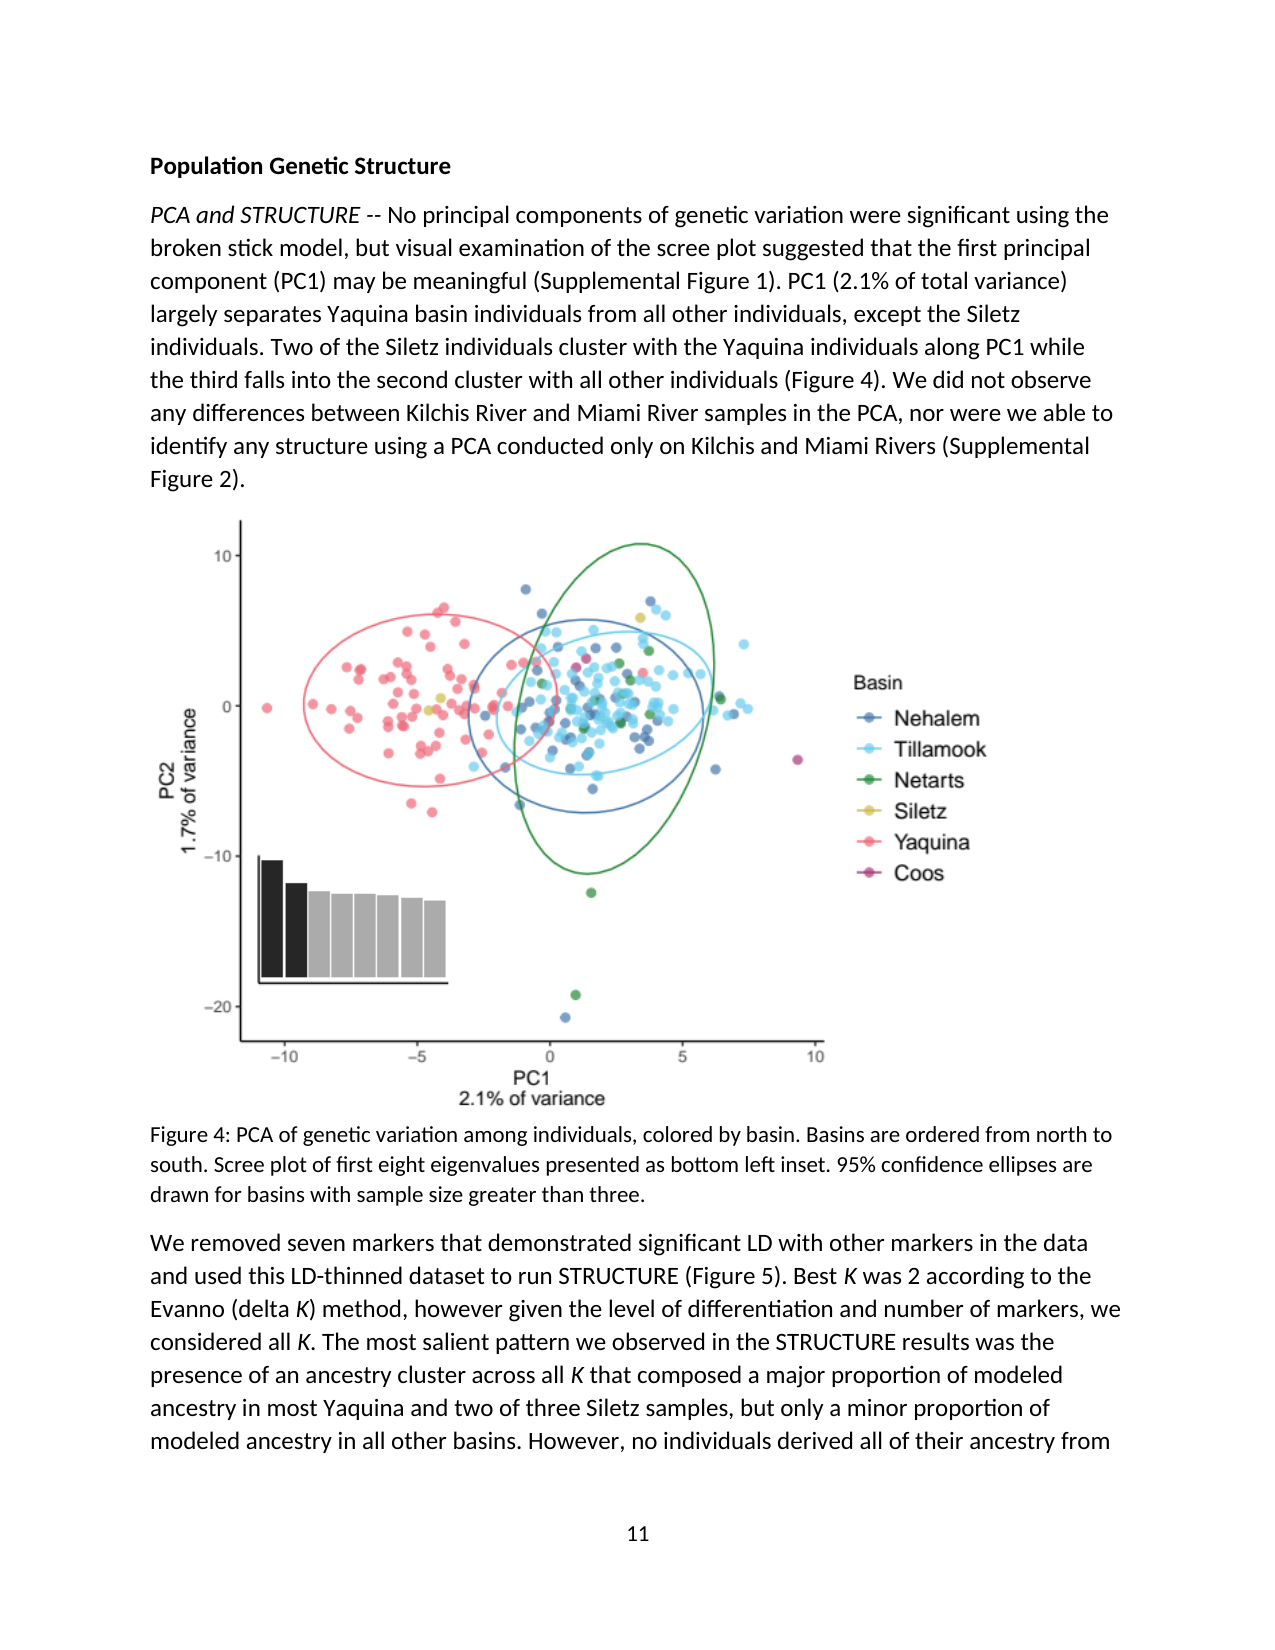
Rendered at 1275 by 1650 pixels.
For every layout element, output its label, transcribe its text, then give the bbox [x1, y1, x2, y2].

text Population Genetic Structure [150, 150, 1125, 181]
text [150, 1227, 1125, 1456]
text Figure 4: PCA of genetic variation among individuals, colored by basin. Basins are ordered from north to south. Scree plot of first eight eigenvalues presented as bottom left inset. 95% confidence ellipses are drawn for basins with sample size greater than three. [150, 1120, 1125, 1209]
text PCA and STRUCTURE -- No principal components of genetic variation were significant using the broken stick model, but visual examination of the scree plot suggested that the first principal component (PC1) may be meaningful (Supplemental Figure 1). PC1 (2.1% of total variance) largely separates Yaquina basin individuals from all other individuals, except the Siletz individuals. Two of the Siletz individuals cluster with the Yaquina individuals along PC1 while the third falls into the second cluster with all other individuals (Figure 4). We did not observe any differences between Kilchis River and Miami River samples in the PCA, nor were we able to identify any structure using a PCA conducted only on Kilchis and Miami Rivers (Supplemental Figure 2). [150, 199, 1125, 493]
